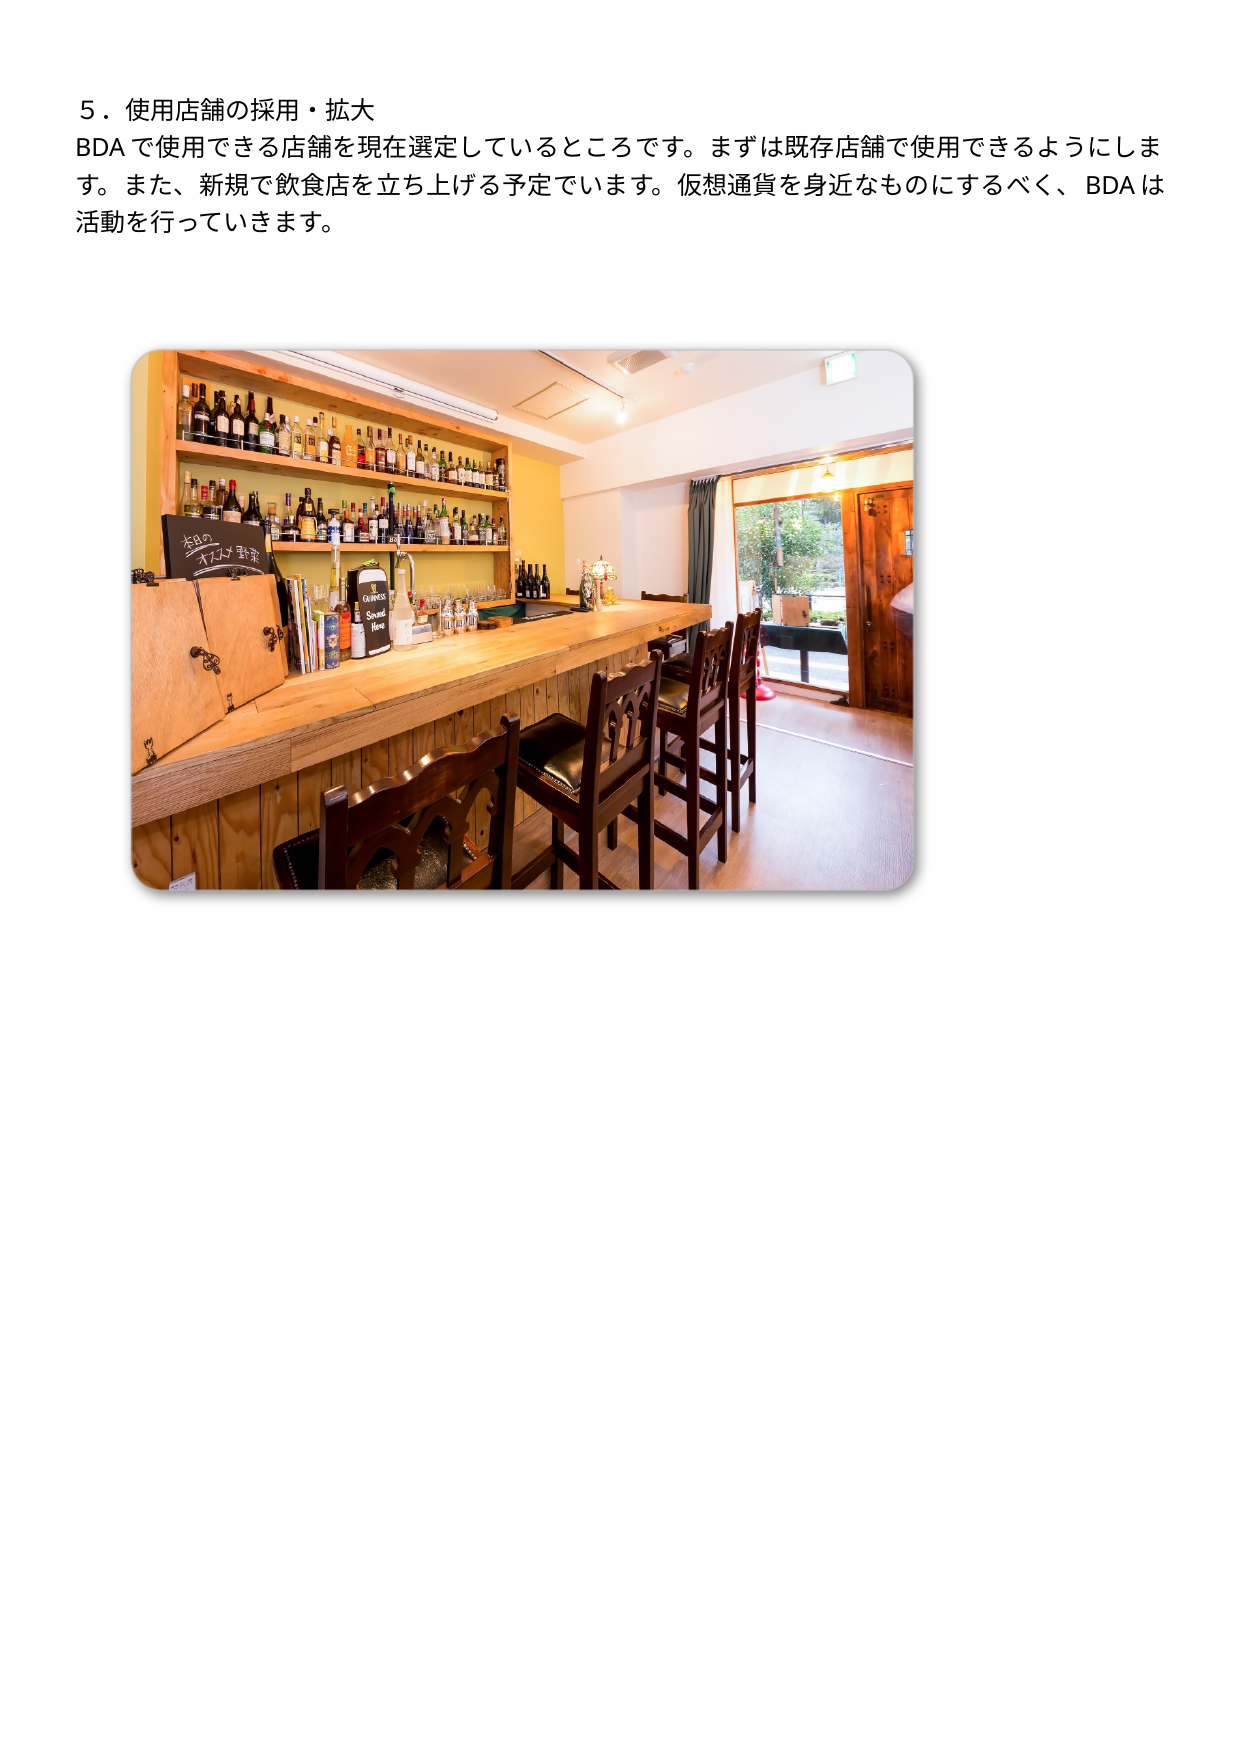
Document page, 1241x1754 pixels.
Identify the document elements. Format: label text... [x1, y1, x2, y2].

text BDAで使用できる店舗を現在選定しているところです。まずは既存店舗で使用できるようにします。また、新規で飲食店を立ち上げる予定でいます。仮想通貨を身近なものにするべく、BDAは活動を行っていきます。 [75, 127, 1165, 239]
picture [133, 351, 912, 889]
text ５．使用店舗の採用・拡大 [75, 89, 1165, 127]
